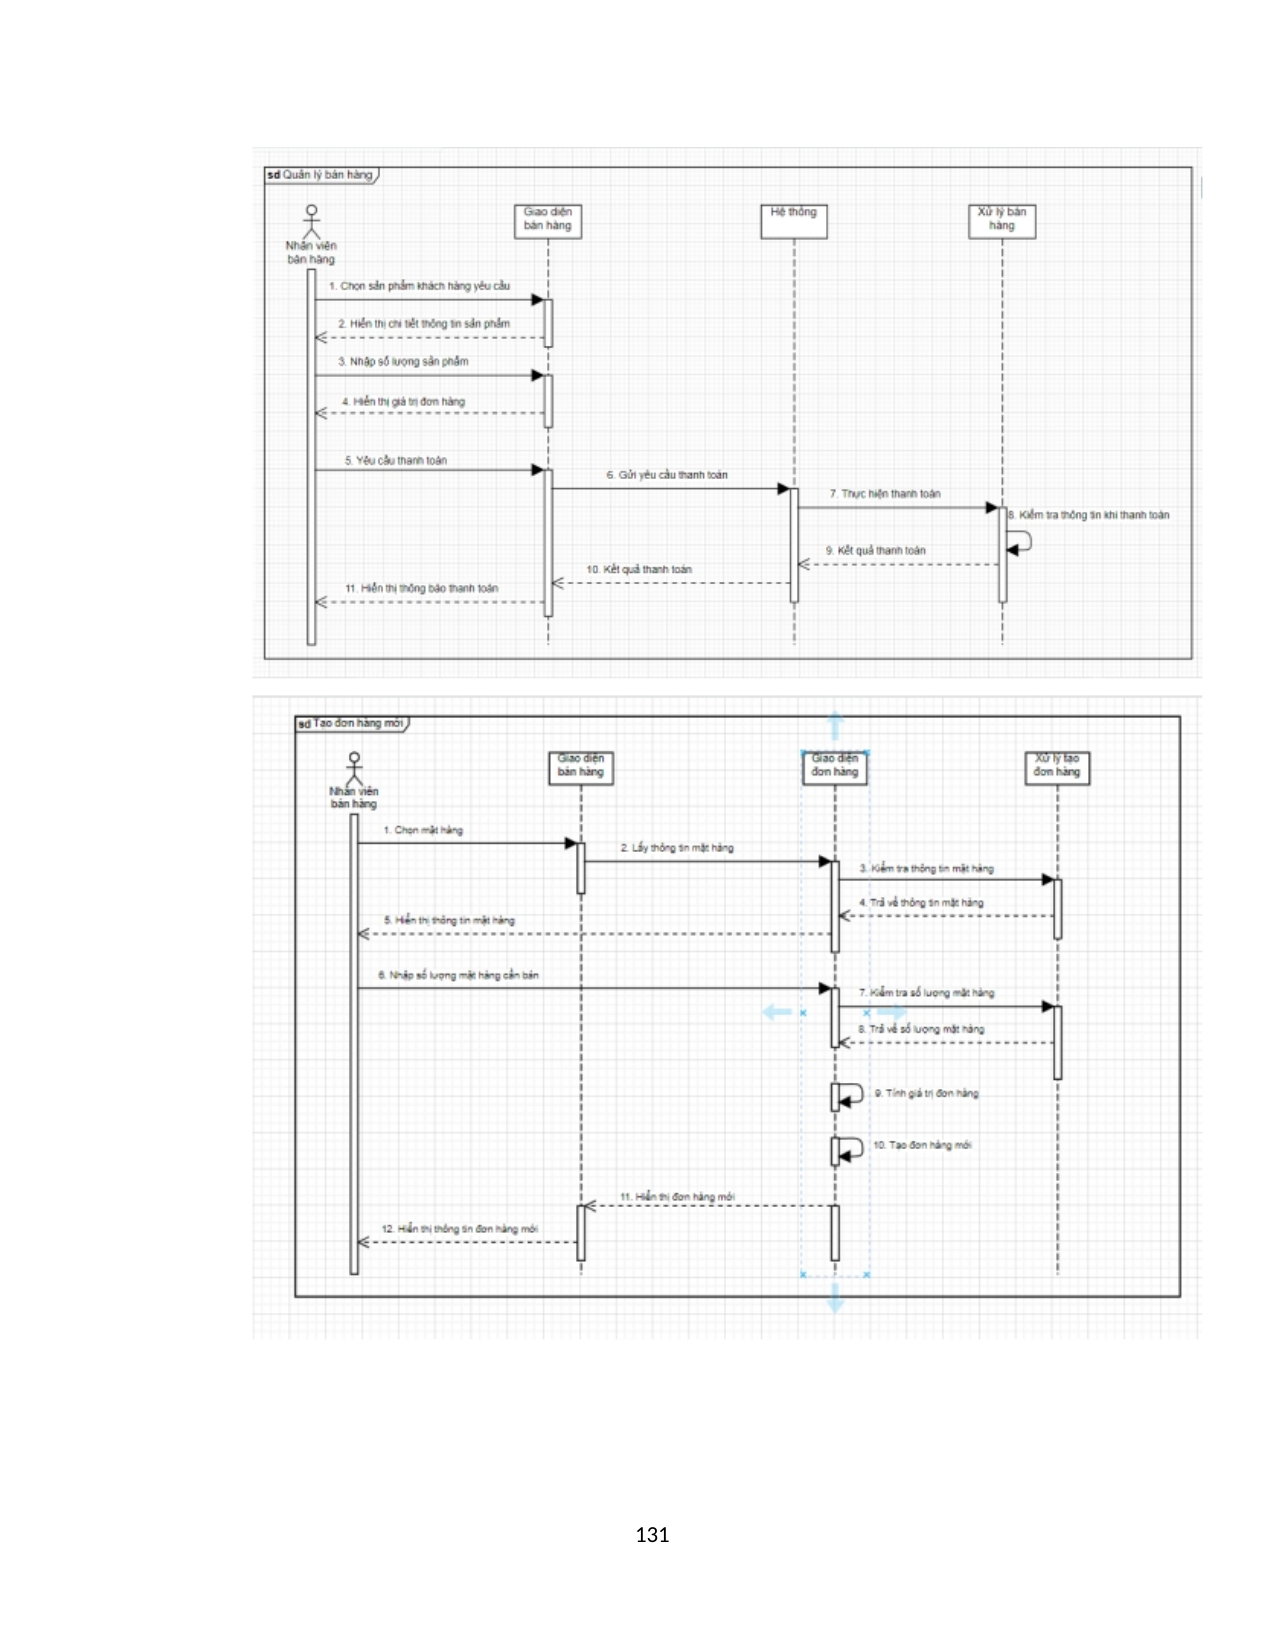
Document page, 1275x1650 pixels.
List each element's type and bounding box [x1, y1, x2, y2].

picture [252, 695, 1203, 1341]
picture [252, 147, 1203, 680]
